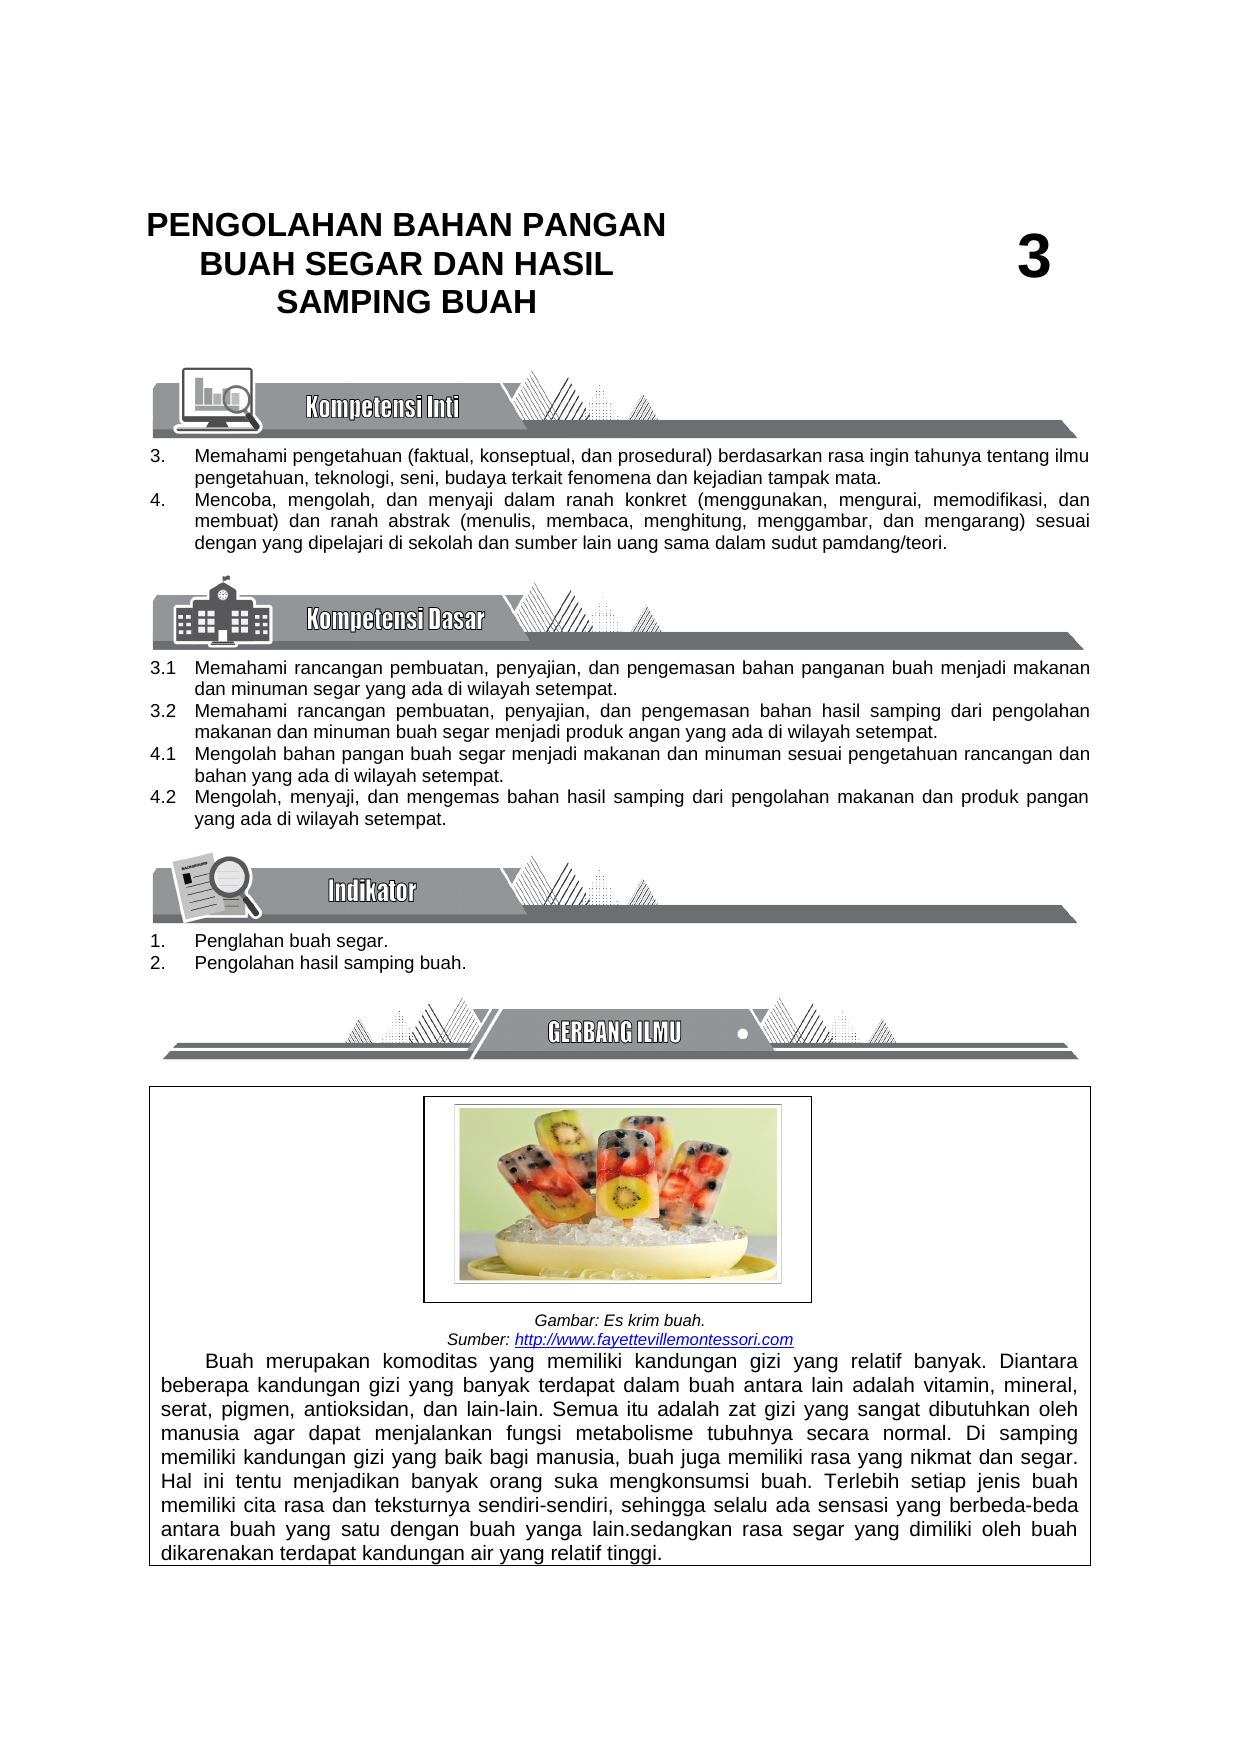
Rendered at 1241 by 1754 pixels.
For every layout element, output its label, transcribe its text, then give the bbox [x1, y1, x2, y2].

picture [454, 1104, 782, 1284]
table_header Gambar: Es krim buah. Sumber: http://www.fayettevillemontessori.com Buah merupakan komoditas yang memiliki kandungan gizi yang relatif banyak. Diantara beberapa kandungan gizi yang banyak terdapat dalam buah antara lain adalah vitamin, mineral, serat, pigmen, antioksidan, dan lain-lain. Semua itu adalah zat gizi yang sangat dibutuhkan oleh manusia agar dapat menjalankan fungsi metabolisme tubuhnya secara normal. Di samping memiliki kandungan gizi yang baik bagi manusia, buah juga memiliki rasa yang nikmat dan segar. Hal ini tentu menjadikan banyak orang suka mengkonsumsi buah. Terlebih setiap jenis buah memiliki cita rasa dan teksturnya sendiri-sendiri, sehingga selalu ada sensasi yang berbeda-beda antara buah yang satu dengan buah yanga lain.sedangkan rasa segar yang dimiliki oleh buah dikarenakan terdapat kandungan air yang relatif tinggi. [150, 1087, 1090, 1565]
picture [150, 845, 1091, 931]
text 1. Penglahan buah segar. [150, 931, 1090, 952]
picture [150, 990, 1091, 1067]
text 4.1 Mengolah bahan pangan buah segar menjadi makanan dan minuman sesuai pengetahuan rancangan dan bahan yang ada di wilayah setempat. [150, 743, 1090, 786]
text 3.2 Memahami rancangan pembuatan, penyajian, dan pengemasan bahan hasil samping dari pengolahan makanan dan minuman buah segar menjadi produk angan yang ada di wilayah setempat. [150, 700, 1090, 743]
text 3.1 Memahami rancangan pembuatan, penyajian, dan pengemasan bahan panganan buah menjadi makanan dan minuman segar yang ada di wilayah setempat. [150, 657, 1090, 700]
picture [150, 360, 1091, 446]
picture [150, 572, 1091, 657]
text 4.2 Mengolah, menyaji, dan mengemas bahan hasil samping dari pengolahan makanan dan produk pangan yang ada di wilayah setempat. [150, 786, 1090, 829]
text 2. Pengolahan hasil samping buah. [150, 952, 1090, 973]
text 4. Mencoba, mengolah, dan menyaji dalam ranah konkret (menggunakan, mengurai, memodifikasi, dan membuat) dan ranah abstrak (menulis, membaca, menghitung, menggambar, dan mengarang) sesuai dengan yang dipelajari di sekolah dan sumber lain uang sama dalam sudut pamdang/teori. [150, 488, 1090, 553]
text 3. Memahami pengetahuan (faktual, konseptual, dan prosedural) berdasarkan rasa ingin tahunya tentang ilmu pengetahuan, teknologi, seni, budaya terkait fenomena dan kejadian tampak mata. [150, 446, 1090, 488]
